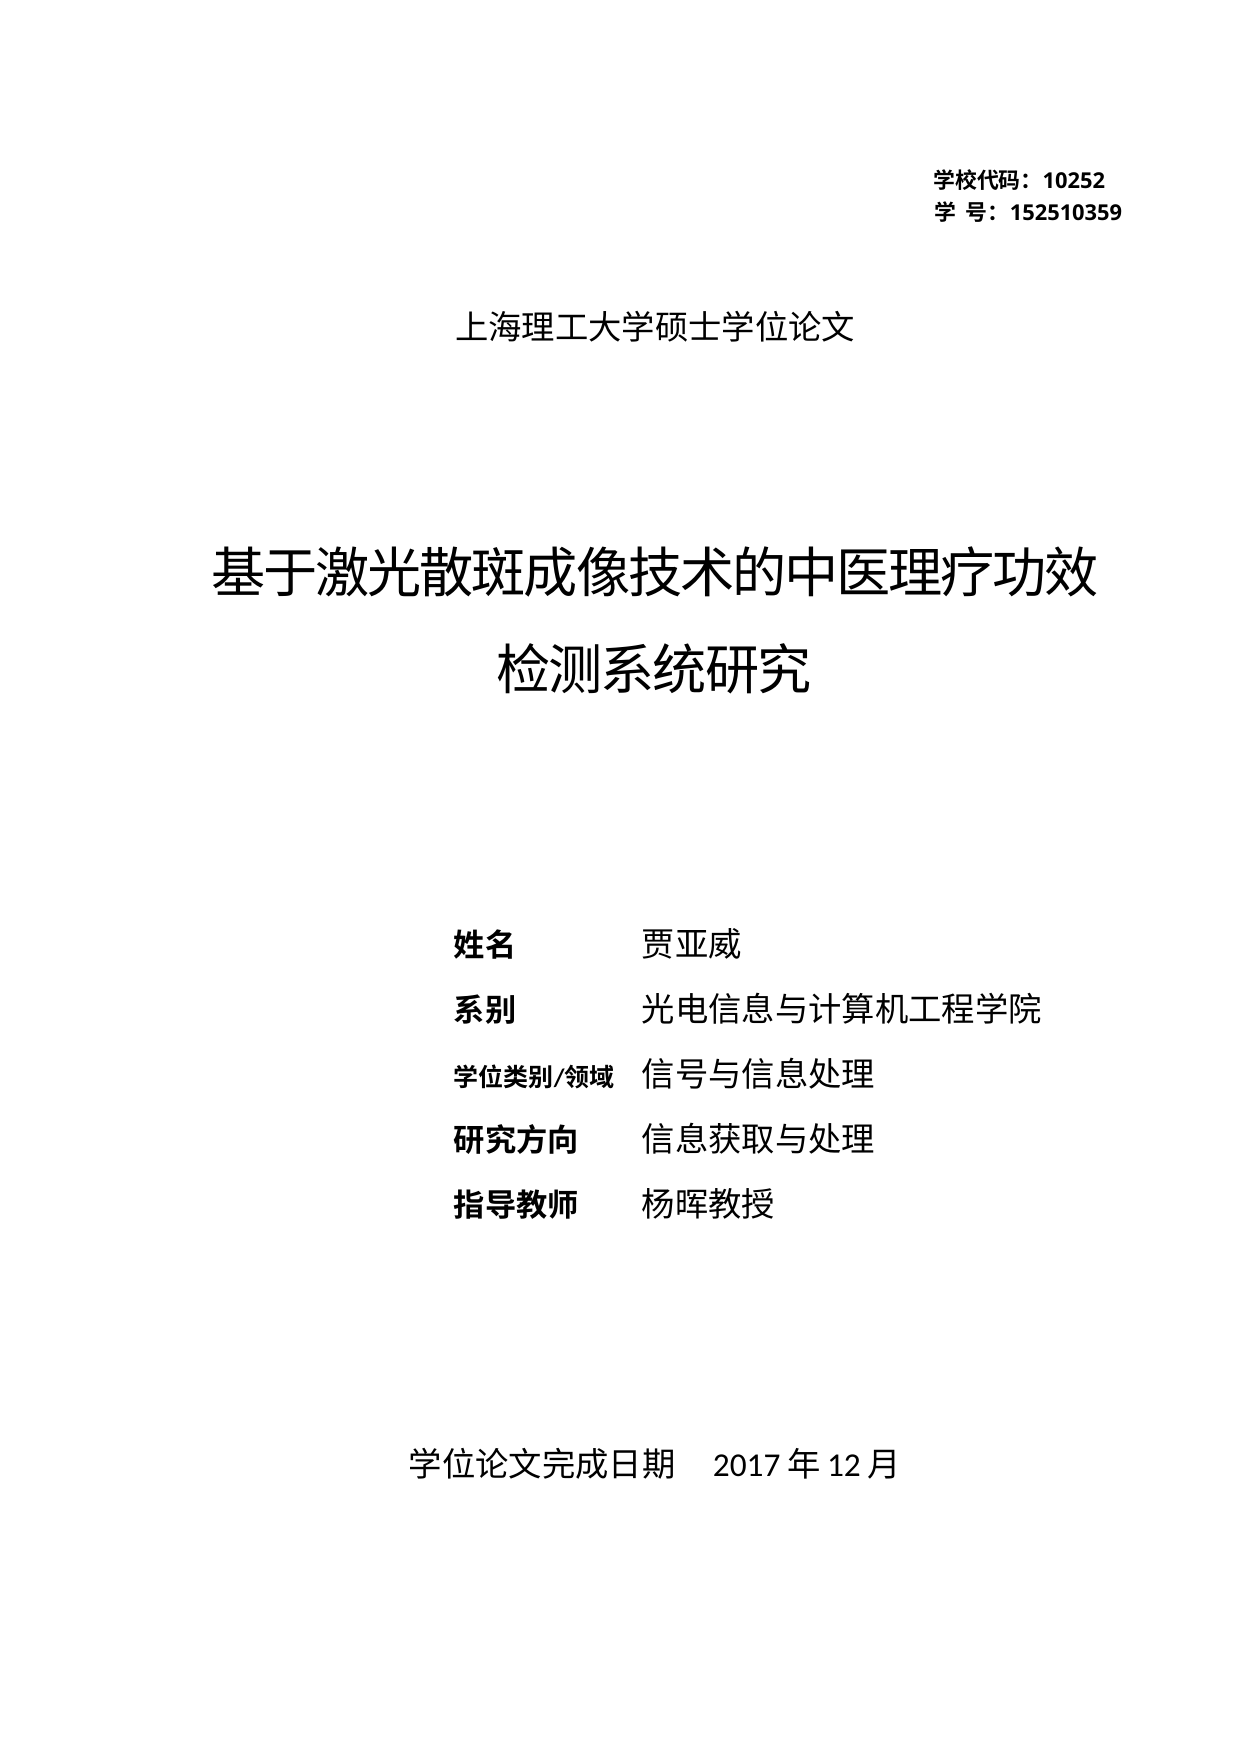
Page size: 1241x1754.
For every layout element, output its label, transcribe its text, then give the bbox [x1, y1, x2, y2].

text 系别 光电信息与计算机工程学院 [187, 975, 1122, 1040]
text 指导教师 杨晖教授 [187, 1170, 1122, 1235]
text 姓名 贾亚威 [187, 910, 1122, 975]
text 研究方向 信息获取与处理 [187, 1105, 1122, 1170]
text 学校代码：10252 [187, 162, 1122, 195]
text 上海理工大学硕士学位论文 [187, 292, 1122, 357]
text 基于激光散斑成像技术的中医理疗功效检测系统研究 [187, 520, 1122, 715]
text 学位类别/领域 信号与信息处理 [187, 1040, 1122, 1105]
text 学 号：152510359 [187, 195, 1122, 227]
text 学位论文完成日期 2017年12月 [187, 1430, 1122, 1495]
